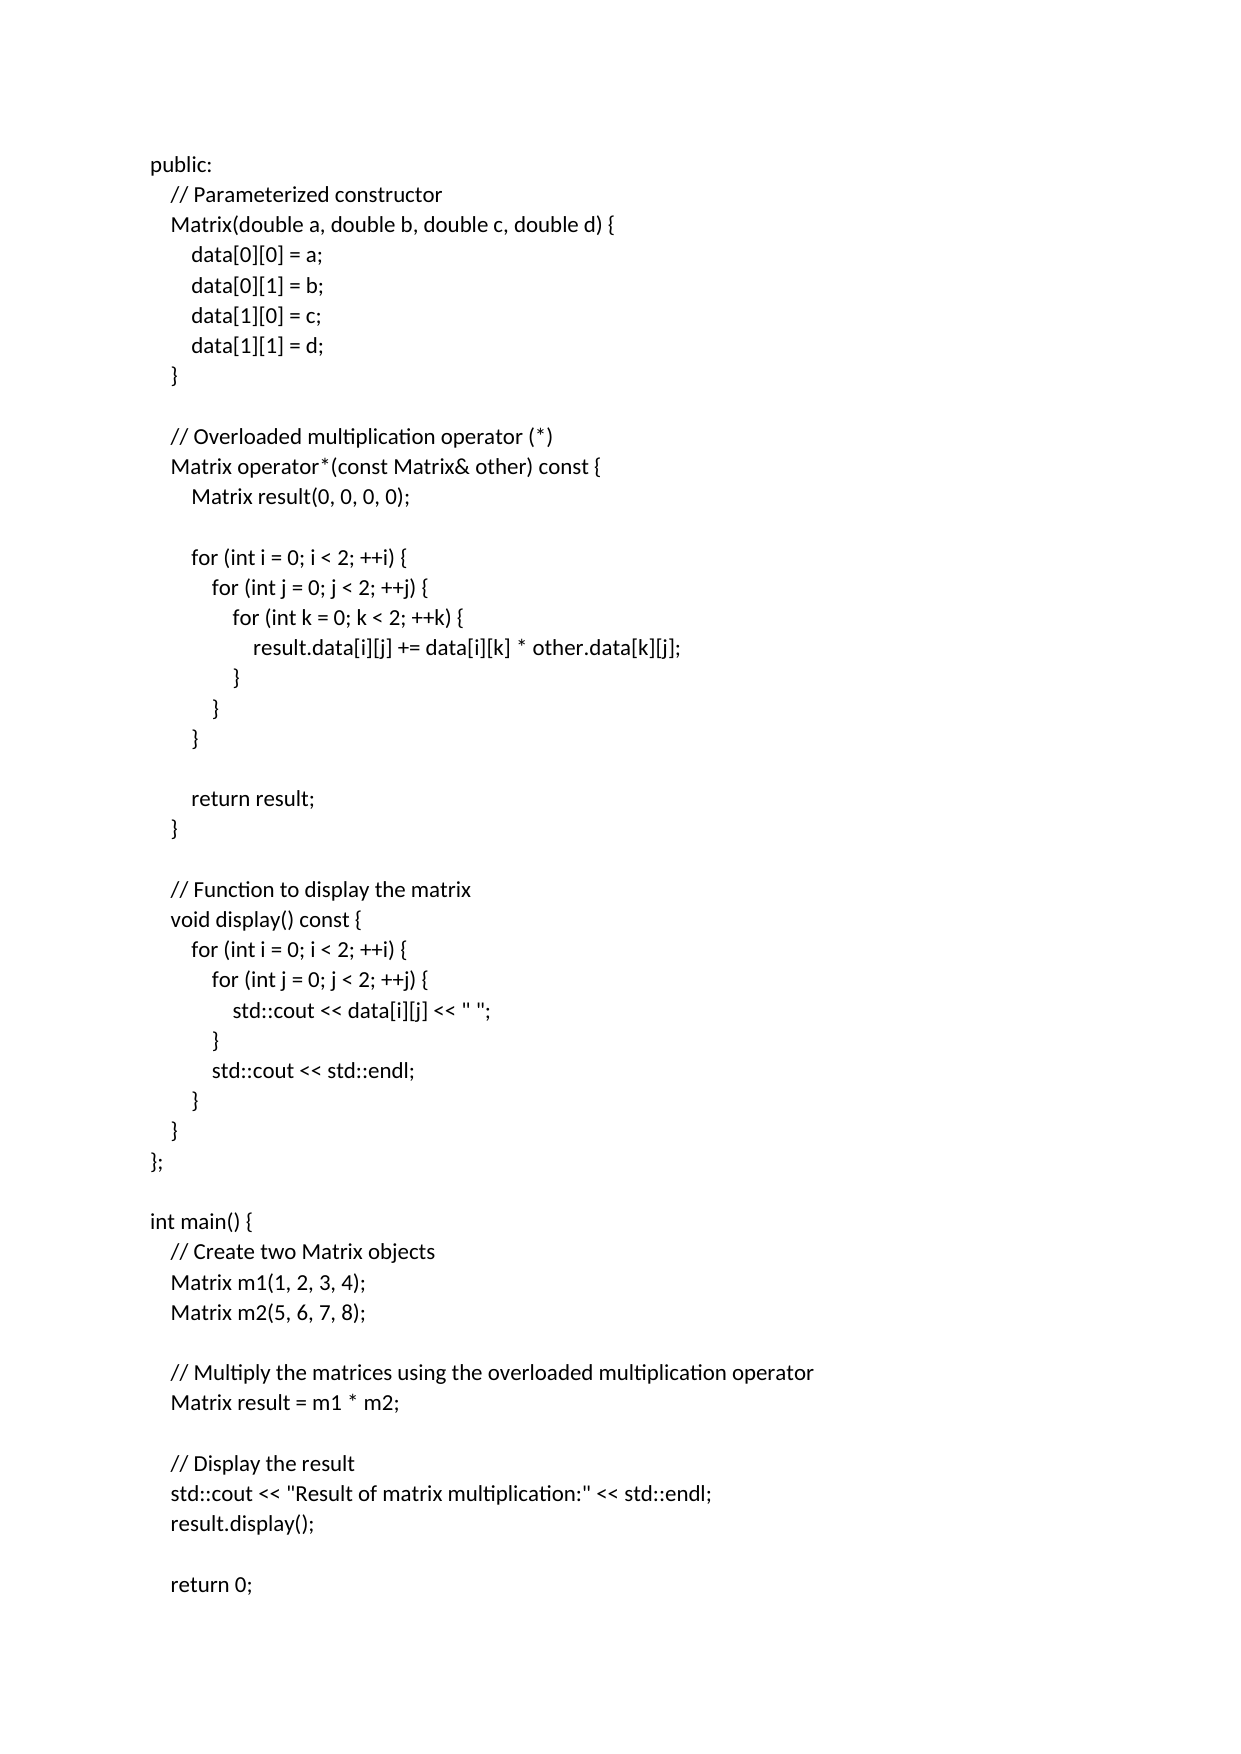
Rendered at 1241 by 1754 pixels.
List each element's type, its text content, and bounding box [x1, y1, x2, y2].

text int main() { [150, 1207, 1090, 1235]
text return result; [150, 784, 1090, 812]
text } [150, 1117, 1090, 1145]
text return 0; [150, 1570, 1090, 1598]
text std::cout << std::endl; [150, 1056, 1090, 1084]
text } [150, 694, 1090, 722]
text Matrix operator*(const Matrix& other) const { [150, 452, 1090, 480]
text std::cout << data[i][j] << " "; [150, 996, 1090, 1024]
text data[0][1] = b; [150, 271, 1090, 299]
text }; [150, 1147, 1090, 1175]
text } [150, 361, 1090, 389]
text void display() const { [150, 905, 1090, 933]
text for (int i = 0; i < 2; ++i) { [150, 935, 1090, 963]
text } [150, 1086, 1090, 1114]
text data[1][0] = c; [150, 301, 1090, 329]
text } [150, 1026, 1090, 1054]
text std::cout << "Result of matrix multiplication:" << std::endl; [150, 1479, 1090, 1507]
text for (int k = 0; k < 2; ++k) { [150, 603, 1090, 631]
text // Create two Matrix objects [150, 1237, 1090, 1266]
text // Overloaded multiplication operator (*) [150, 422, 1090, 450]
text for (int i = 0; i < 2; ++i) { [150, 543, 1090, 571]
text for (int j = 0; j < 2; ++j) { [150, 573, 1090, 601]
text data[1][1] = d; [150, 331, 1090, 359]
text } [150, 724, 1090, 752]
text Matrix result = m1 * m2; [150, 1388, 1090, 1417]
text // Multiply the matrices using the overloaded multiplication operator [150, 1358, 1090, 1386]
text // Parameterized constructor [150, 180, 1090, 208]
text Matrix result(0, 0, 0, 0); [150, 482, 1090, 510]
text Matrix m2(5, 6, 7, 8); [150, 1298, 1090, 1326]
text Matrix(double a, double b, double c, double d) { [150, 210, 1090, 238]
text } [150, 663, 1090, 692]
text for (int j = 0; j < 2; ++j) { [150, 966, 1090, 994]
text public: [150, 150, 1090, 178]
text // Display the result [150, 1449, 1090, 1477]
text result.data[i][j] += data[i][k] * other.data[k][j]; [150, 633, 1090, 661]
text } [150, 814, 1090, 843]
text Matrix m1(1, 2, 3, 4); [150, 1268, 1090, 1296]
text // Function to display the matrix [150, 875, 1090, 903]
text data[0][0] = a; [150, 241, 1090, 269]
text result.display(); [150, 1509, 1090, 1537]
